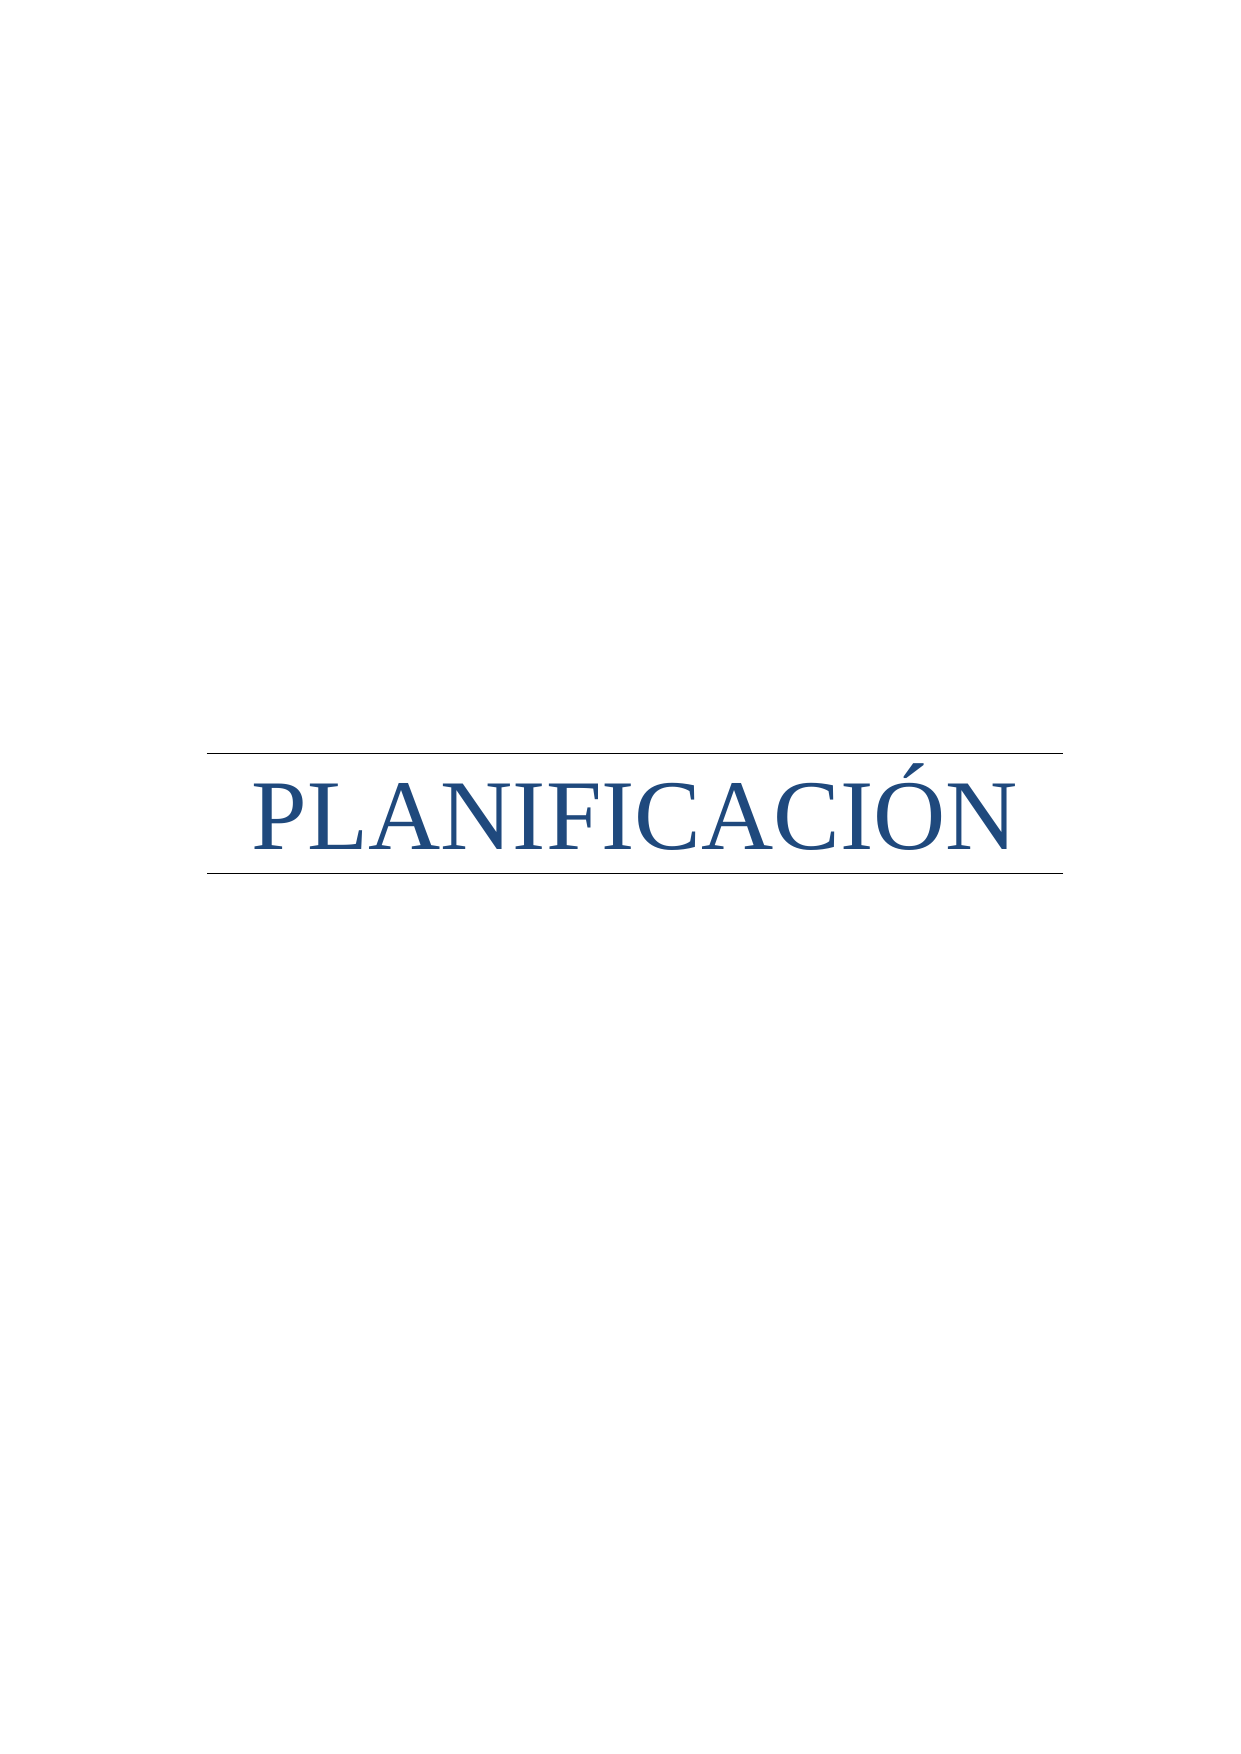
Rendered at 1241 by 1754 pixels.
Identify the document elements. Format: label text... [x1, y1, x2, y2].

text PLANIFICACIÓN [207, 754, 1063, 873]
